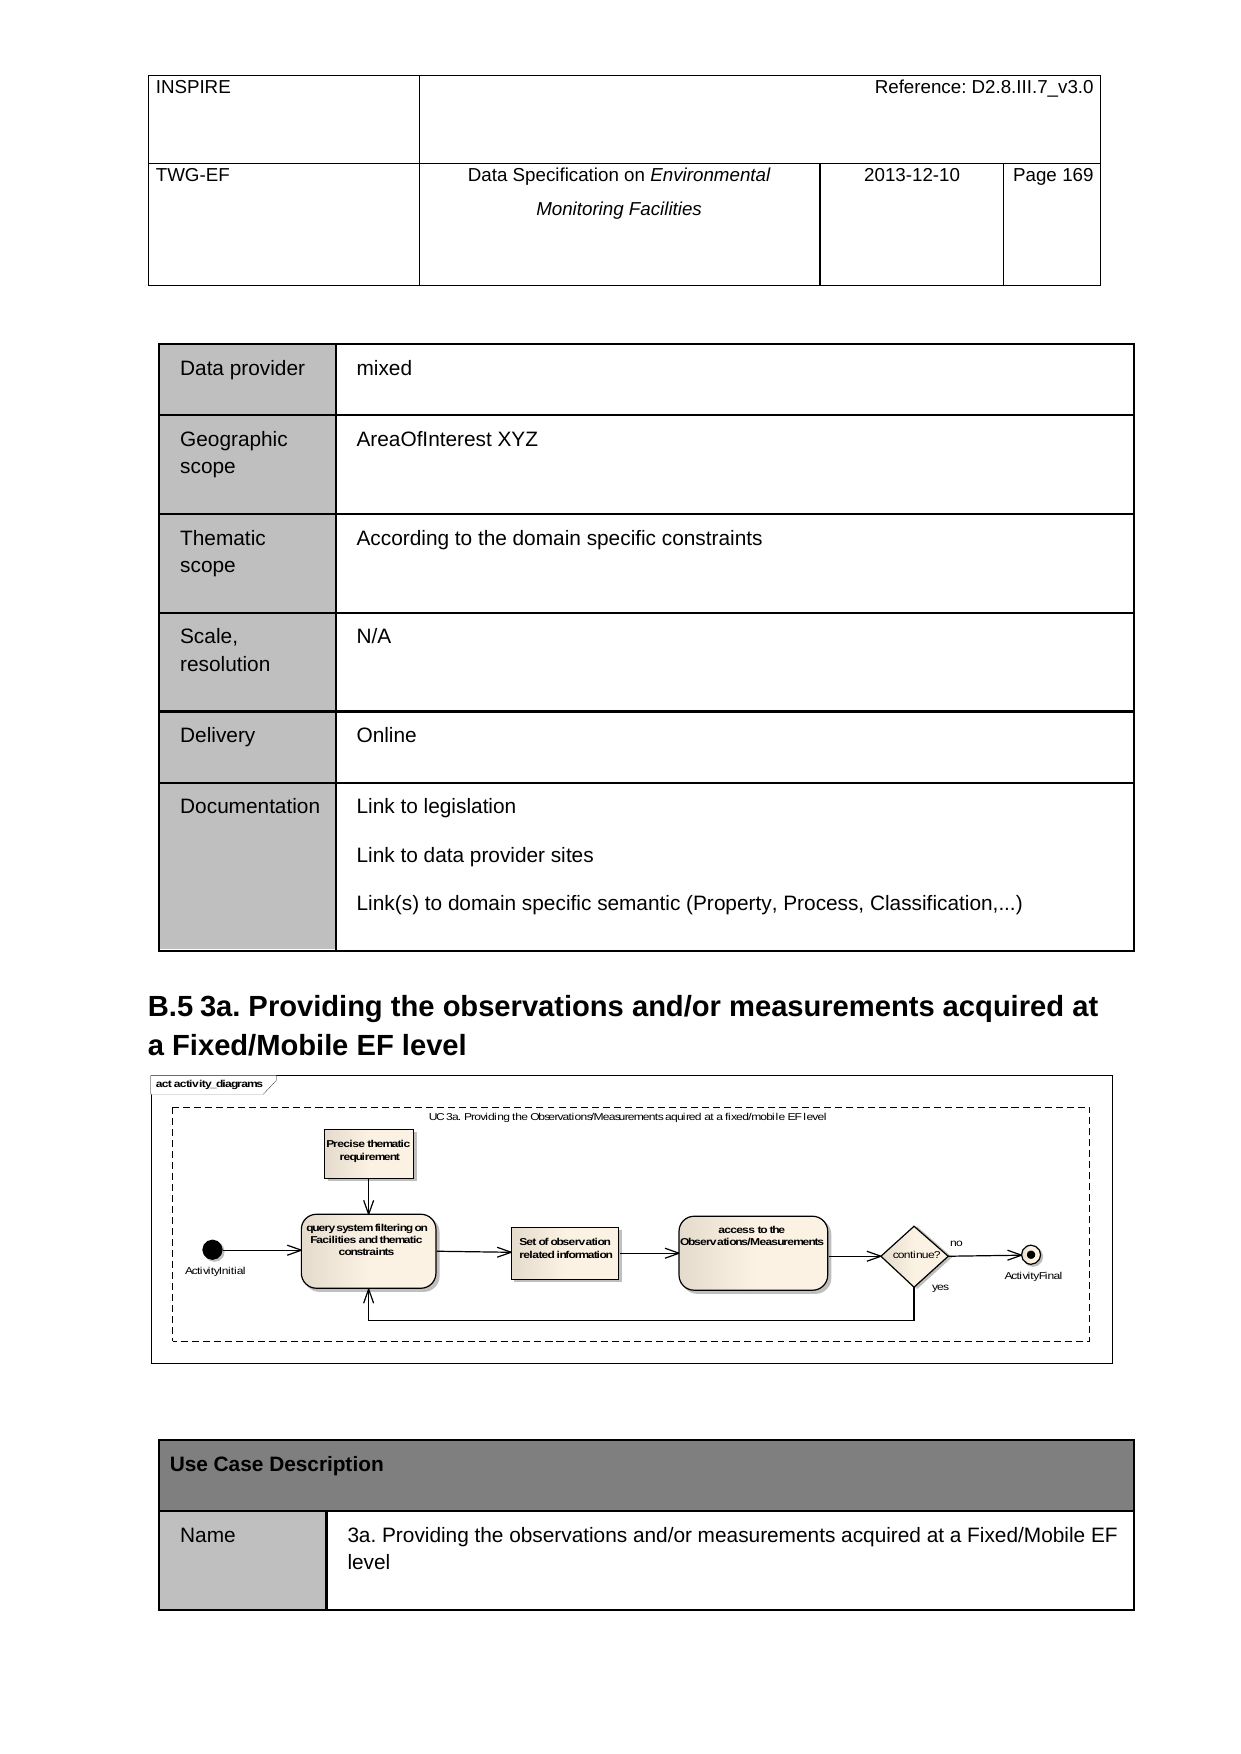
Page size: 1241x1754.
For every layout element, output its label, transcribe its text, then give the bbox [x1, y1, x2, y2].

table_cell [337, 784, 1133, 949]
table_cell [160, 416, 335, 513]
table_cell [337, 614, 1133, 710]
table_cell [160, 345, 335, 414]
list 3a. Providing the observations and/or measurements acquired at a Fixed/Mobile EF level [148, 989, 1122, 1061]
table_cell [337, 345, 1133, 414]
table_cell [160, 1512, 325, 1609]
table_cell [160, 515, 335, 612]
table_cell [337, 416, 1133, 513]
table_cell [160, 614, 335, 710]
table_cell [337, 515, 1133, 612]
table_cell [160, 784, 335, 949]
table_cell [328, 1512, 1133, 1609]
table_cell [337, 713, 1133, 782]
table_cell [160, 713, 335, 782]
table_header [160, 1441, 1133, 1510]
